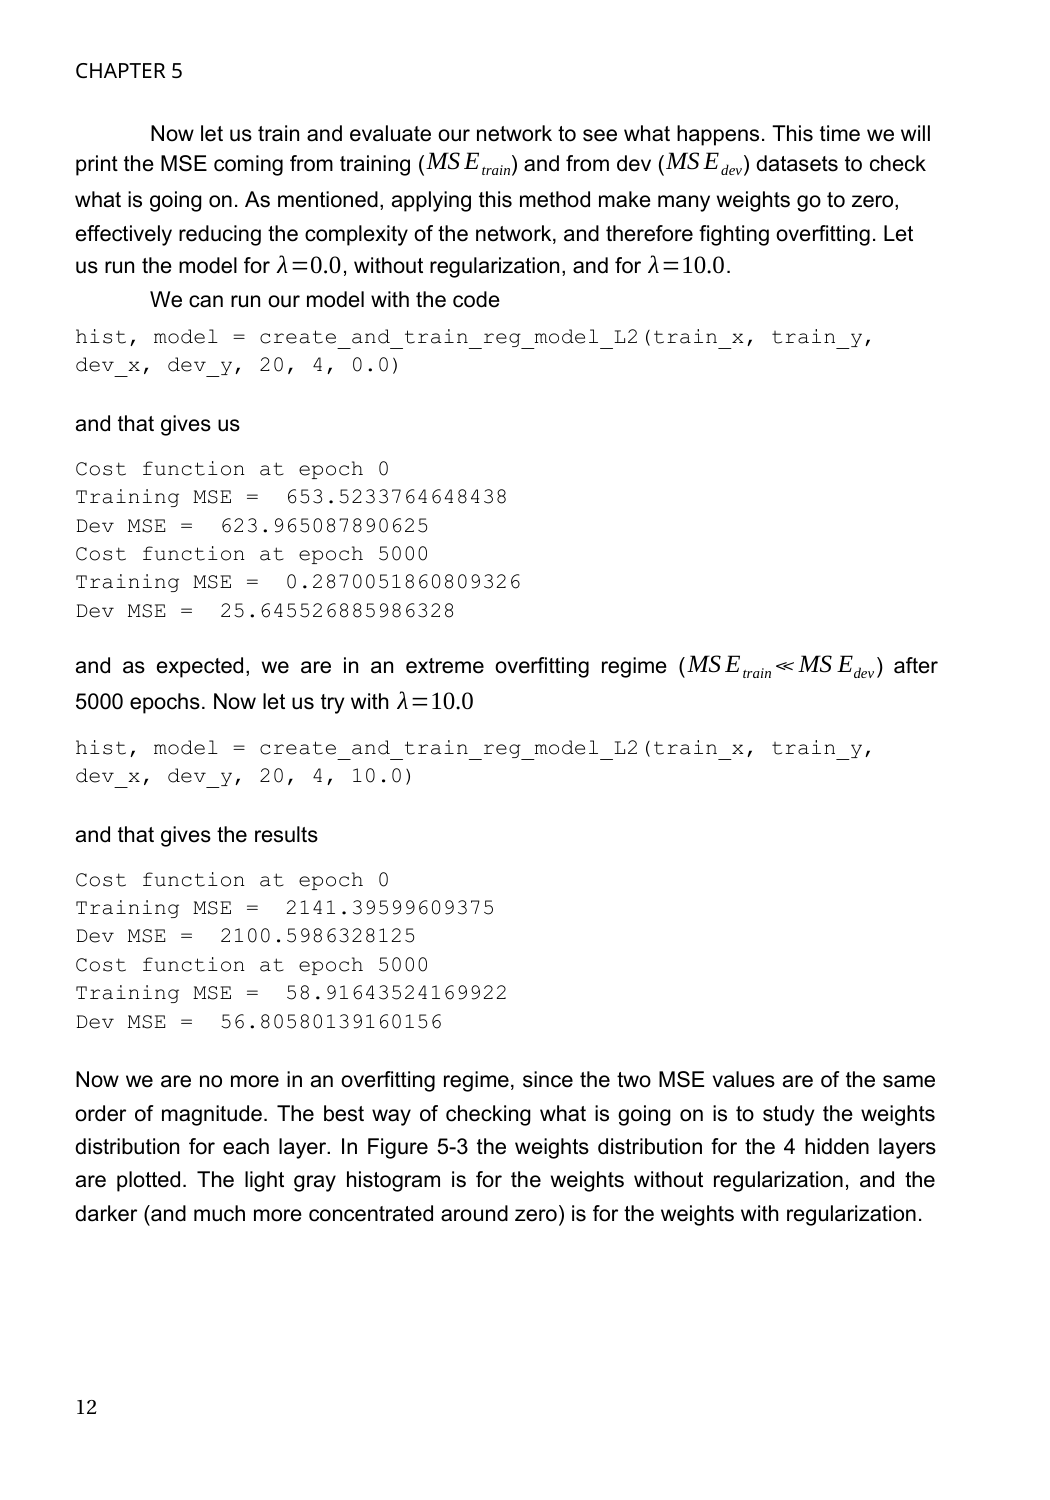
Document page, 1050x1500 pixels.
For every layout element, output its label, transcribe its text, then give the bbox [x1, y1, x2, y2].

text Cost function at epoch 5000 [75, 542, 937, 567]
text Dev MSE = 56.80580139160156 [75, 1010, 937, 1035]
text and that gives us [75, 403, 937, 436]
text and that gives the results [75, 813, 937, 847]
text We can run our model with the code [75, 279, 937, 312]
text Now let us train and evaluate our network to see what happens. This time we will print the MSE coming from training () and from dev () datasets to check what is going on. As mentioned, applying this method make many weights go to zero, effectively reducing the complexity of the network, and therefore fighting overfitting. Let us run the model for , without regularization, and for . [75, 112, 937, 279]
text Dev MSE = 2100.5986328125 [75, 924, 937, 949]
text Cost function at epoch 0 [75, 457, 937, 482]
text and as expected, we are in an extreme overfitting regime () after 5000 epochs. Now let us try with [75, 648, 937, 715]
text hist, model = create_and_train_reg_model_L2(train_x, train_y, dev_x, dev_y, 20, 4, 0.0) [75, 325, 937, 378]
text Training MSE = 653.5233764648438 [75, 485, 937, 510]
text hist, model = create_and_train_reg_model_L2(train_x, train_y, dev_x, dev_y, 20, 4, 10.0) [75, 736, 937, 789]
text Training MSE = 0.2870051860809326 [75, 571, 937, 595]
text Dev MSE = 25.645526885986328 [75, 599, 937, 624]
text Cost function at epoch 0 [75, 868, 937, 892]
text Dev MSE = 623.965087890625 [75, 514, 937, 538]
text Now we are no more in an overfitting regime, since the two MSE values are of the same order of magnitude. The best way of checking what is going on is to study the weights distribution for each layer. In Figure 5-3 the weights distribution for the 4 hidden layers are plotted. The light gray histogram is for the weights without regularization, and the darker (and much more concentrated around zero) is for the weights with regularization. [75, 1059, 937, 1226]
text Cost function at epoch 5000 [75, 953, 937, 978]
text Training MSE = 58.91643524169922 [75, 981, 937, 1006]
text Training MSE = 2141.39599609375 [75, 896, 937, 921]
